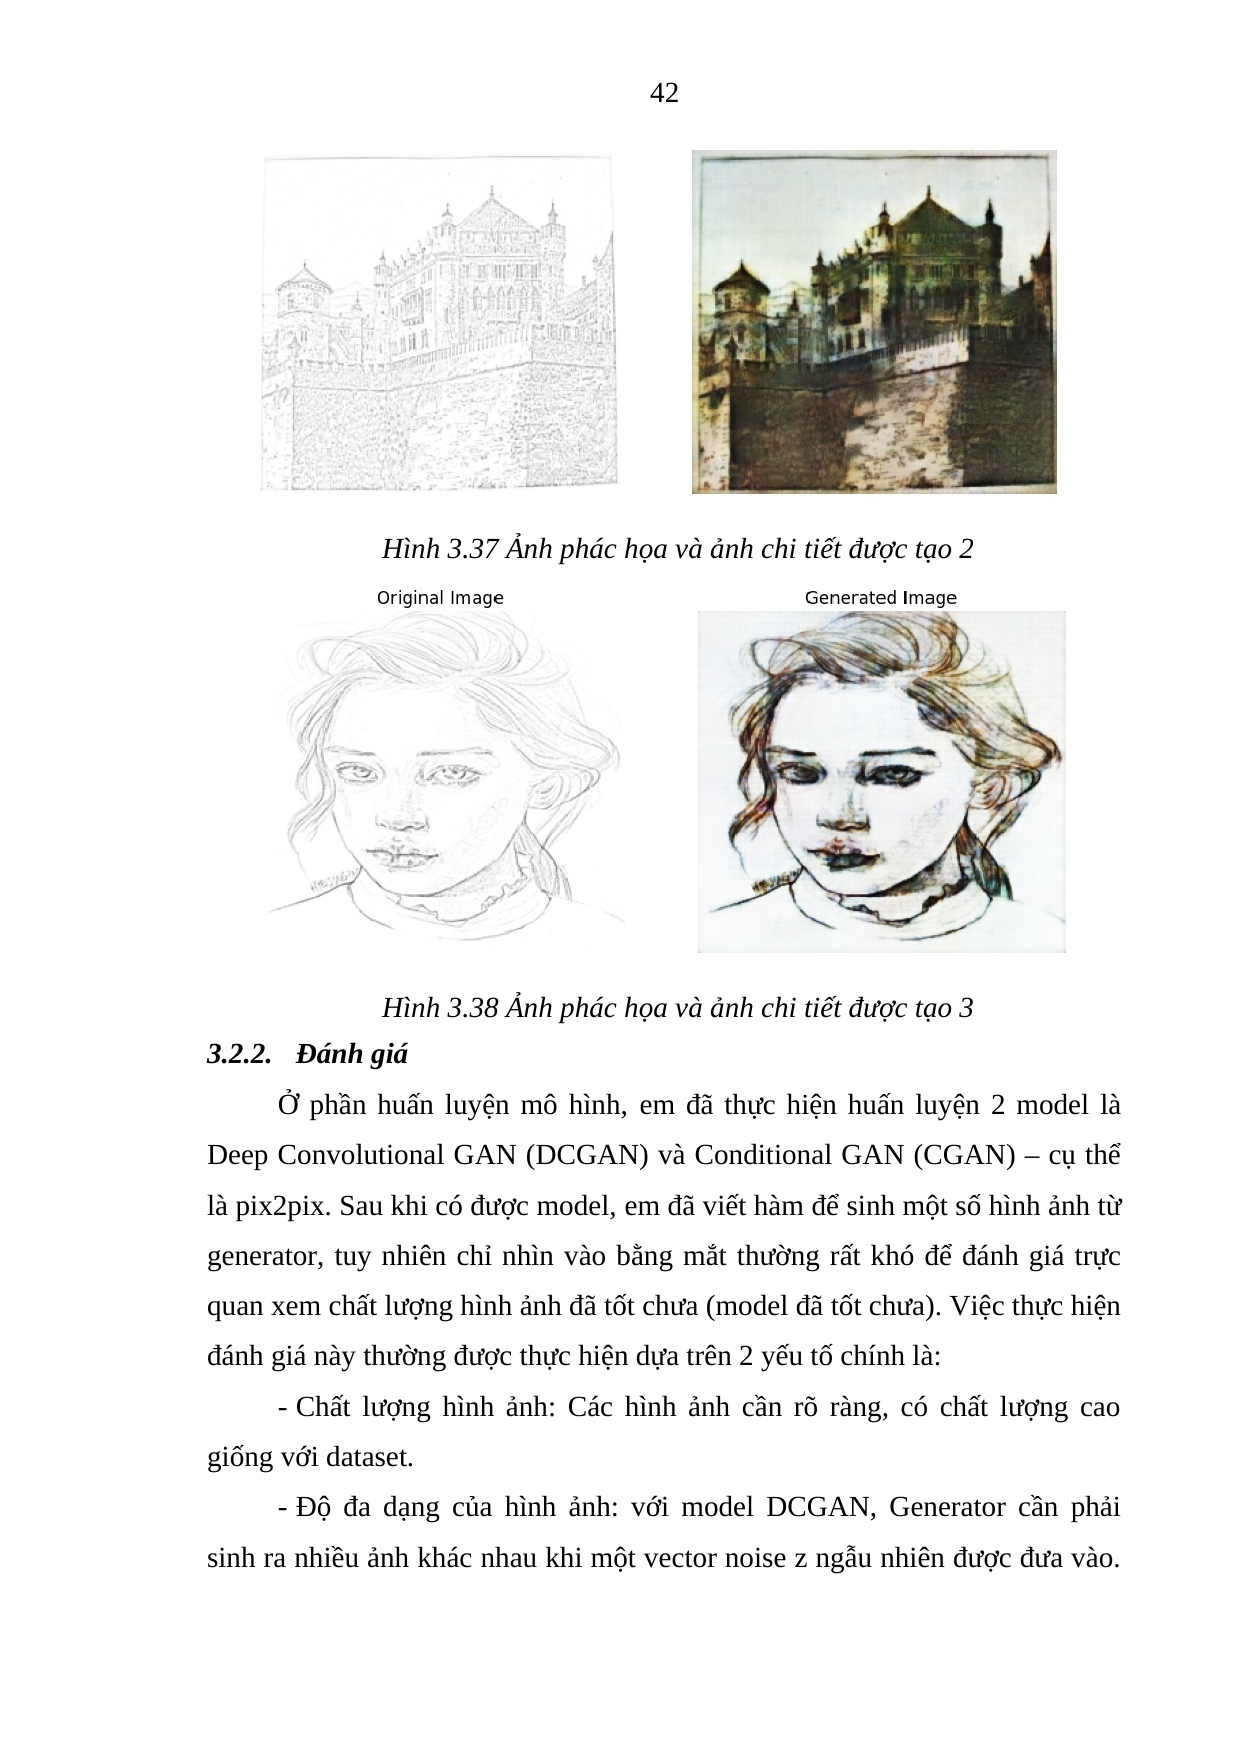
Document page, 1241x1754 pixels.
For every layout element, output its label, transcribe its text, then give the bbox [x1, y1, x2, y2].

list Chất lượng hình ảnh: Các hình ảnh cần rõ ràng, có chất lượng cao giống với dataset. [207, 1389, 1122, 1473]
subtitle Đánh giá [207, 1037, 1122, 1070]
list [207, 1489, 1122, 1573]
picture [254, 577, 1075, 962]
picture [258, 147, 1071, 502]
text Ở phần huấn luyện mô hình, em đã thực hiện huấn luyện 2 model là Deep Convolutional GAN (DCGAN) và Conditional GAN (CGAN) – cụ thể là pix2pix. Sau khi có được model, em đã viết hàm để sinh một số hình ảnh từ generator, tuy nhiên chỉ nhìn vào bằng mắt thường rất khó để đánh giá trực quan xem chất lượng hình ảnh đã tốt chưa (model đã tốt chưa). Việc thực hiện đánh giá này thường được thực hiện dựa trên 2 yếu tố chính là: [207, 1087, 1122, 1372]
